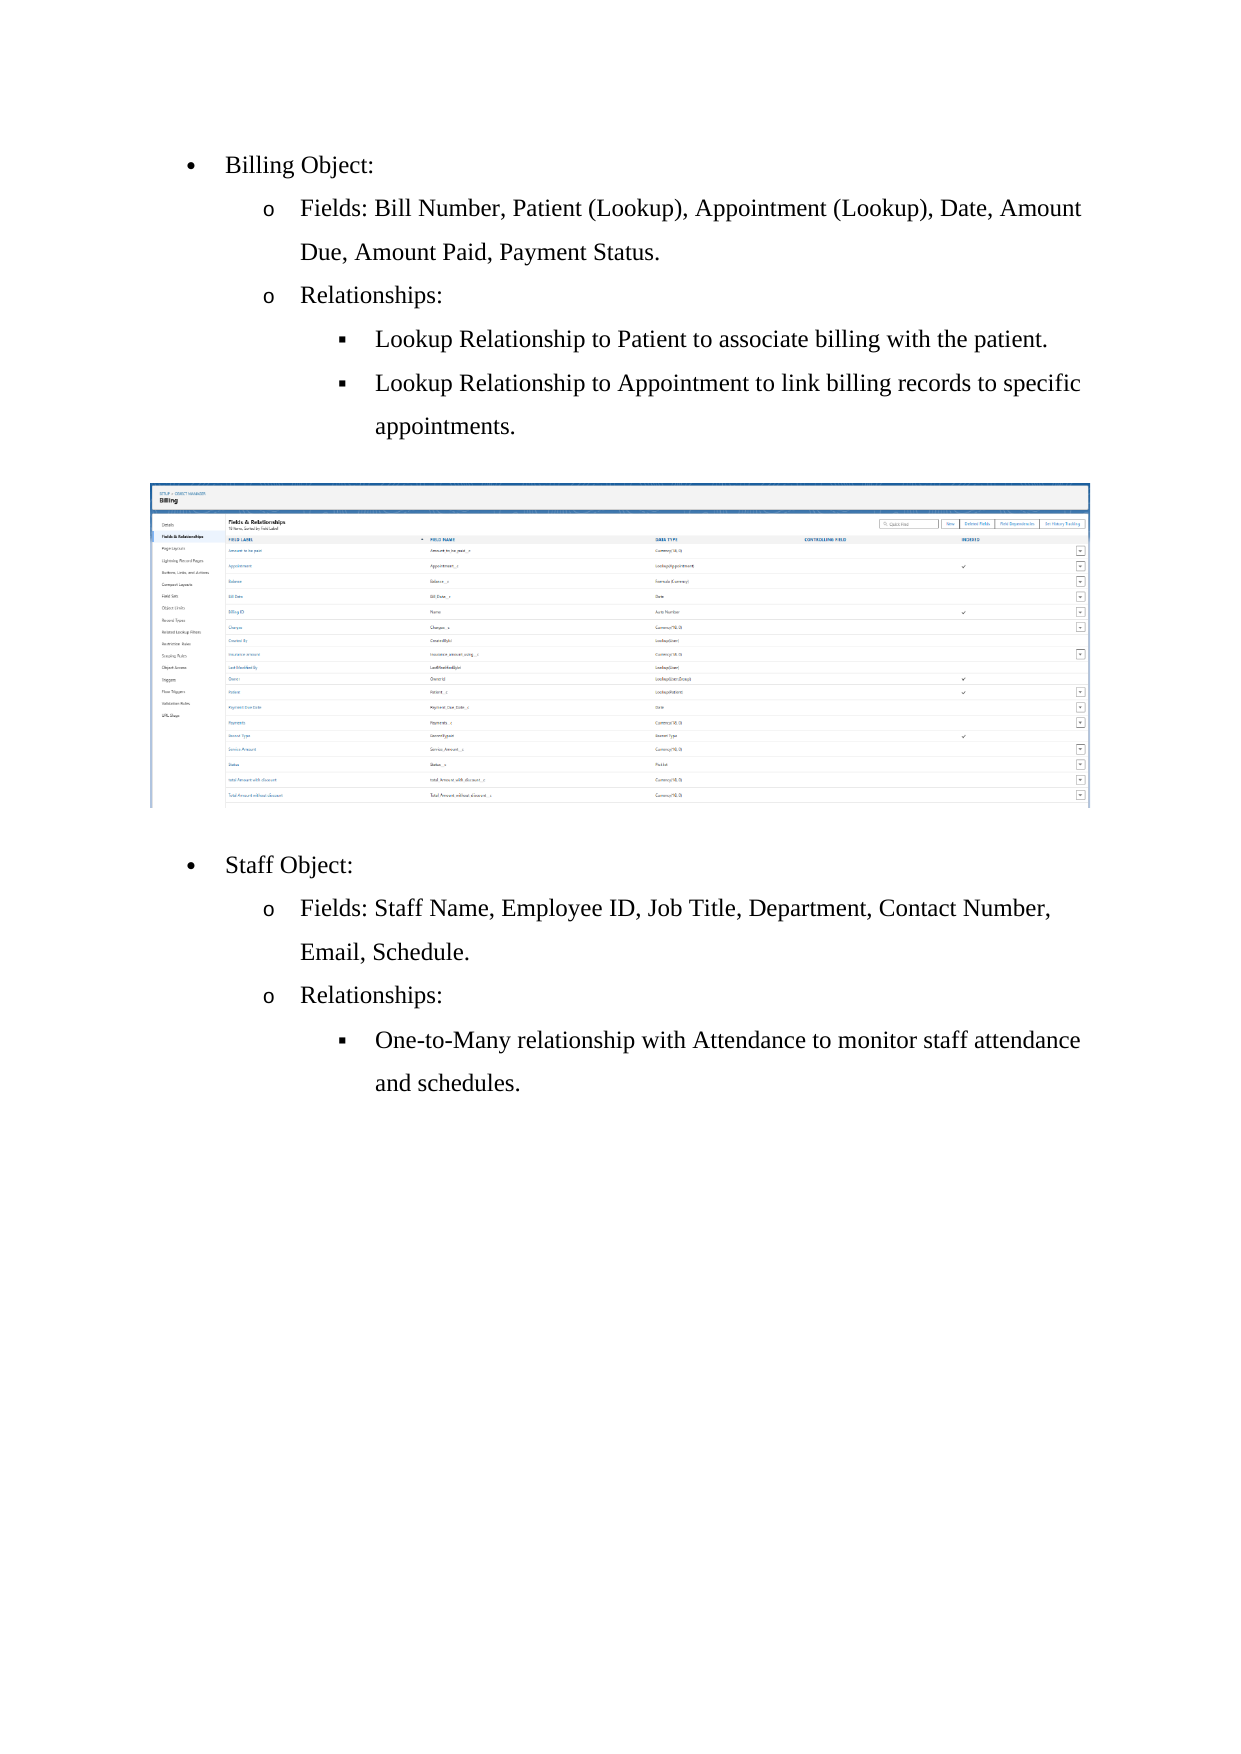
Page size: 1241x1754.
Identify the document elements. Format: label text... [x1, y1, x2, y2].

list Relationships: [262, 280, 1090, 310]
list Lookup Relationship to Patient to associate billing with the patient. [337, 324, 1090, 353]
list Lookup Relationship to Appointment to link billing records to specific appointments. [337, 368, 1090, 439]
list Billing Object: [187, 150, 1090, 179]
picture [150, 483, 1091, 808]
list One-to-Many relationship with Attendance to monitor staff attendance and schedules. [337, 1025, 1090, 1097]
list Fields: Bill Number, Patient (Lookup), Appointment (Lookup), Date, Amount Due, Amount Paid, Payment Status. [262, 193, 1090, 266]
list Staff Object: [187, 850, 1090, 879]
list Relationships: [262, 981, 1090, 1010]
list Fields: Staff Name, Employee ID, Job Title, Department, Contact Number, Email, Schedule. [262, 893, 1090, 966]
